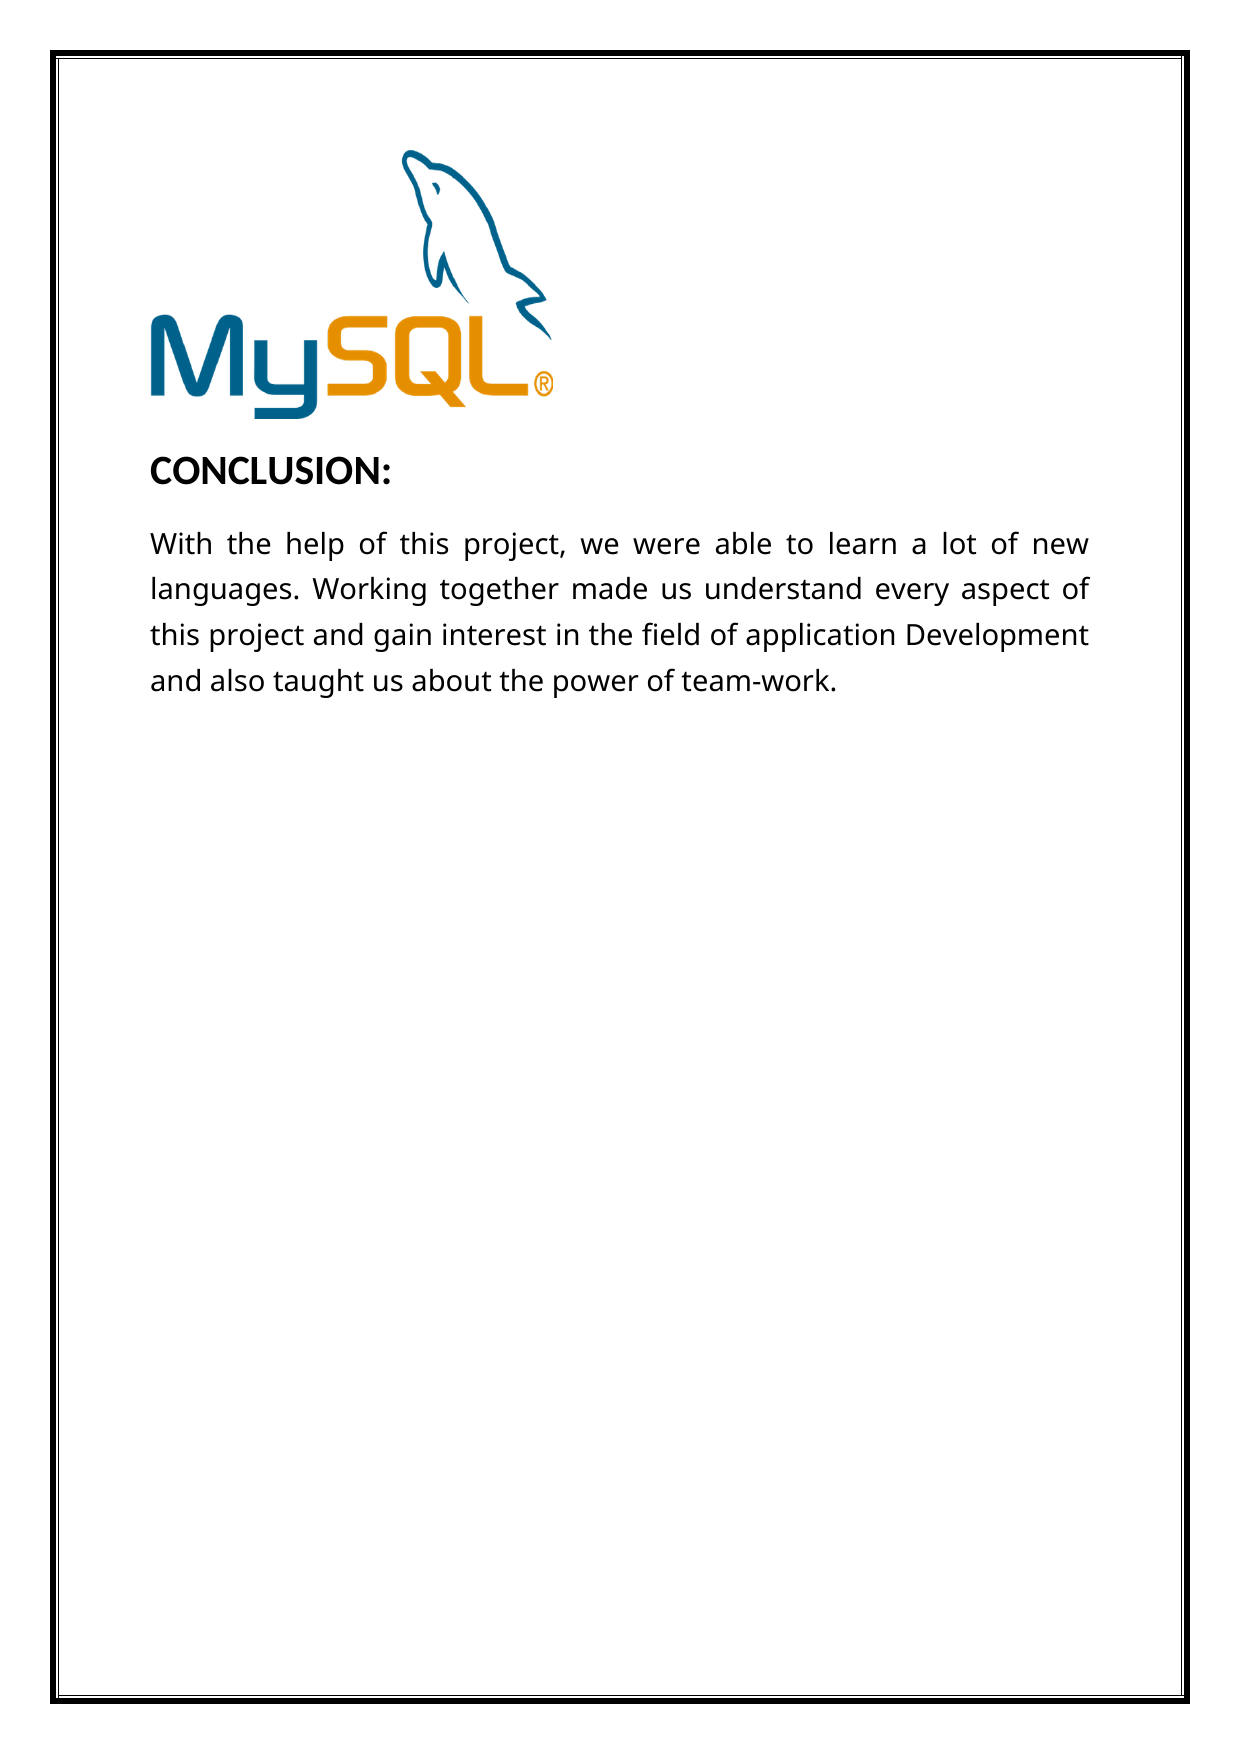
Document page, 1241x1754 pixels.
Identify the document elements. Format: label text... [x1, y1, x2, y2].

text CONCLUSION: [150, 444, 1090, 494]
text With the help of this project, we were able to learn a lot of new languages. Working together made us understand every aspect of this project and gain interest in the field of application Development and also taught us about the power of team-work. [150, 523, 1090, 699]
picture [150, 150, 553, 419]
